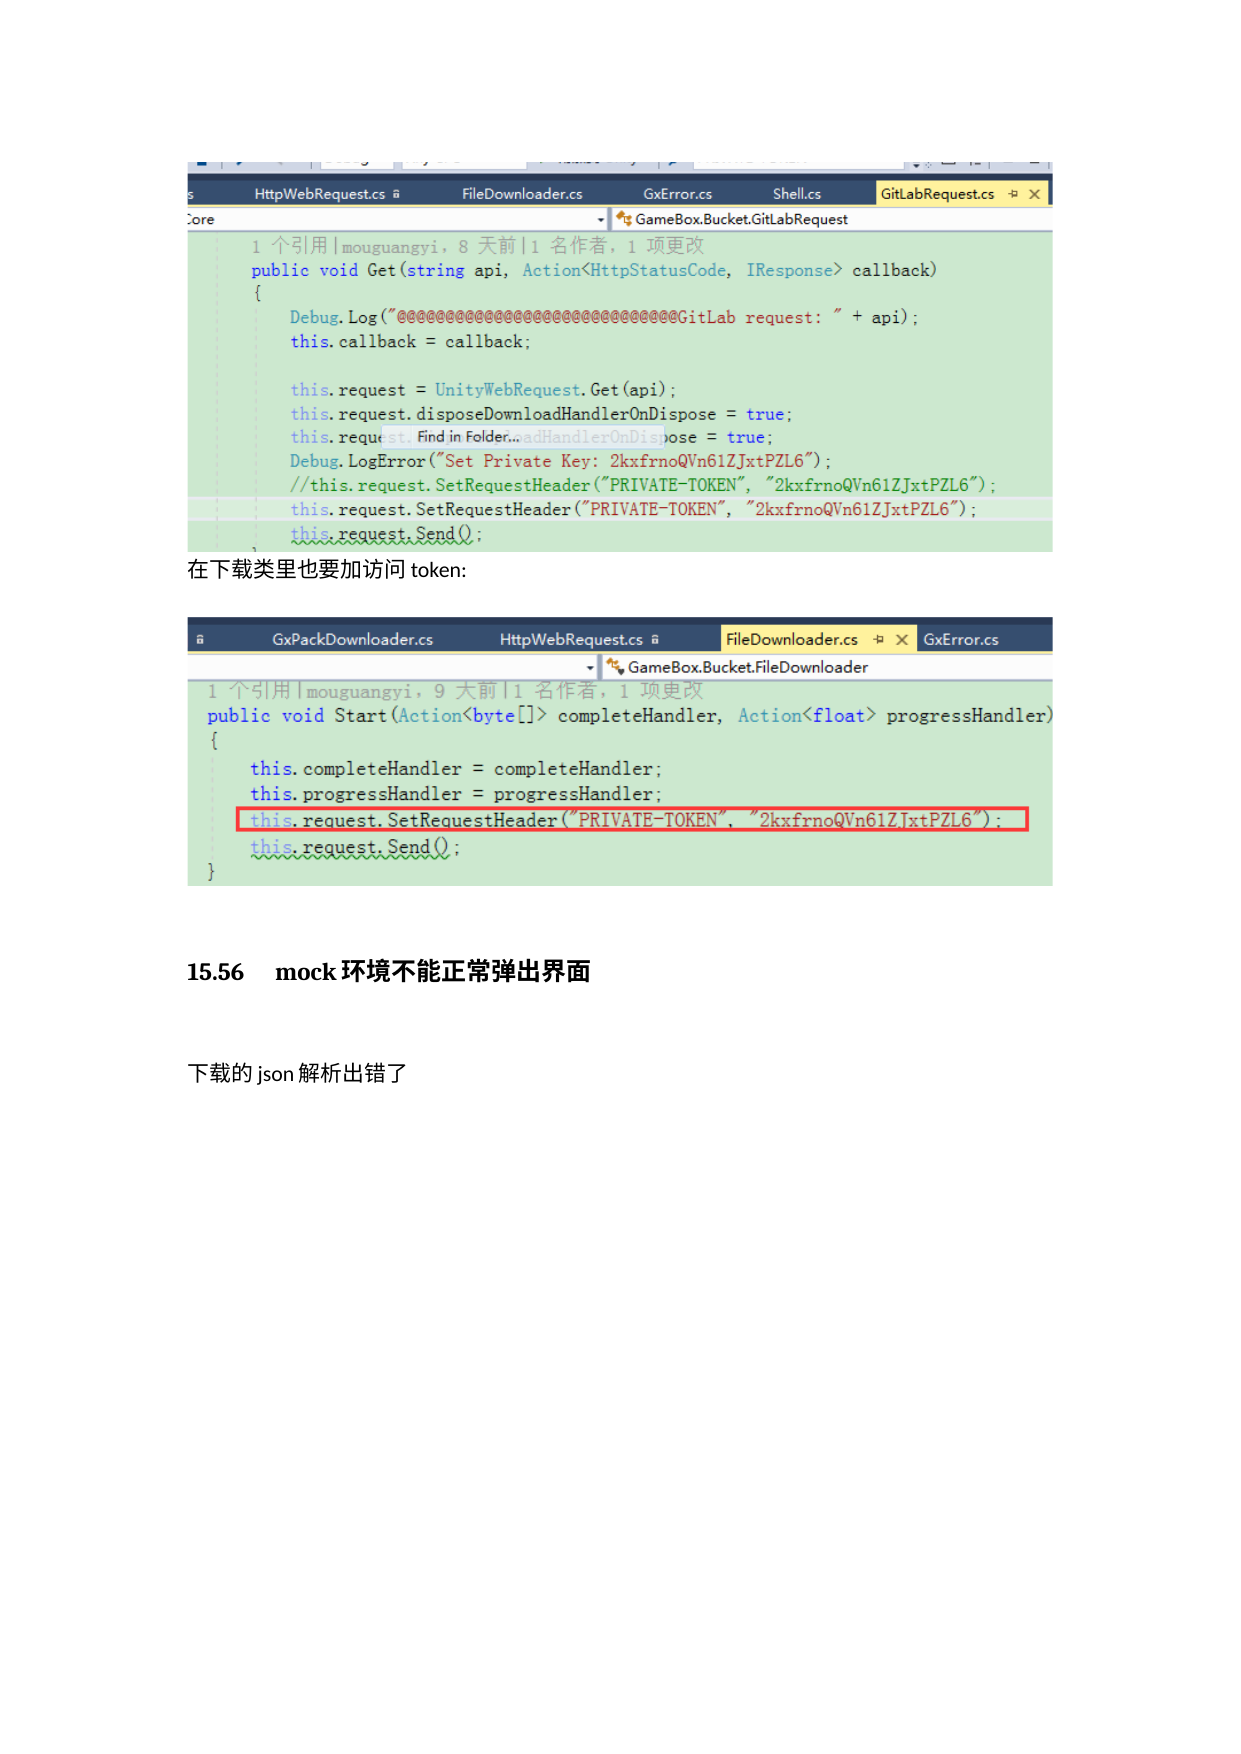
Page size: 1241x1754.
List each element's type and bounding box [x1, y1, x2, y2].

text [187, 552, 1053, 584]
picture [187, 617, 1053, 886]
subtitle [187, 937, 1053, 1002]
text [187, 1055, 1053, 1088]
picture [187, 162, 1053, 552]
